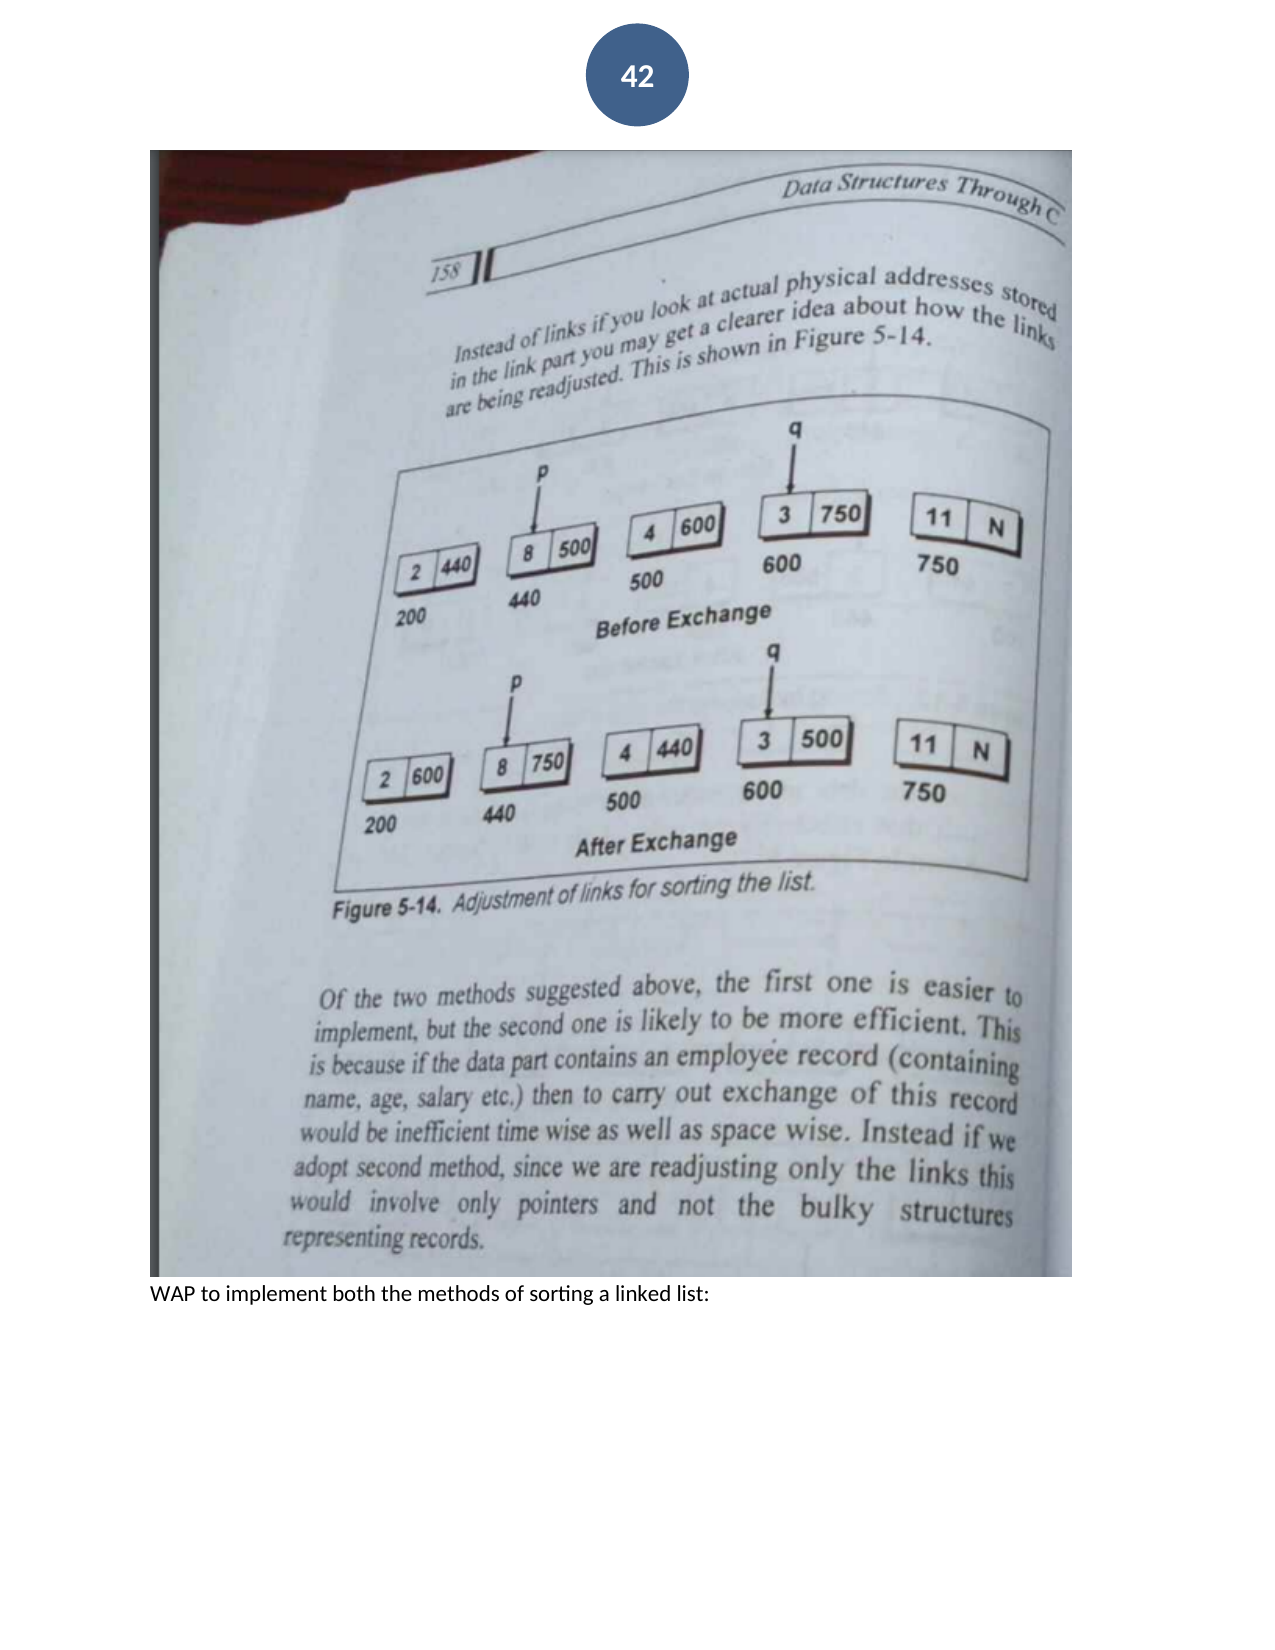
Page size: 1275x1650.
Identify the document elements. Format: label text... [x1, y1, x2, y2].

picture [150, 150, 1072, 1277]
list WAP to implement both the methods of sorting a linked list: [150, 1279, 1125, 1307]
